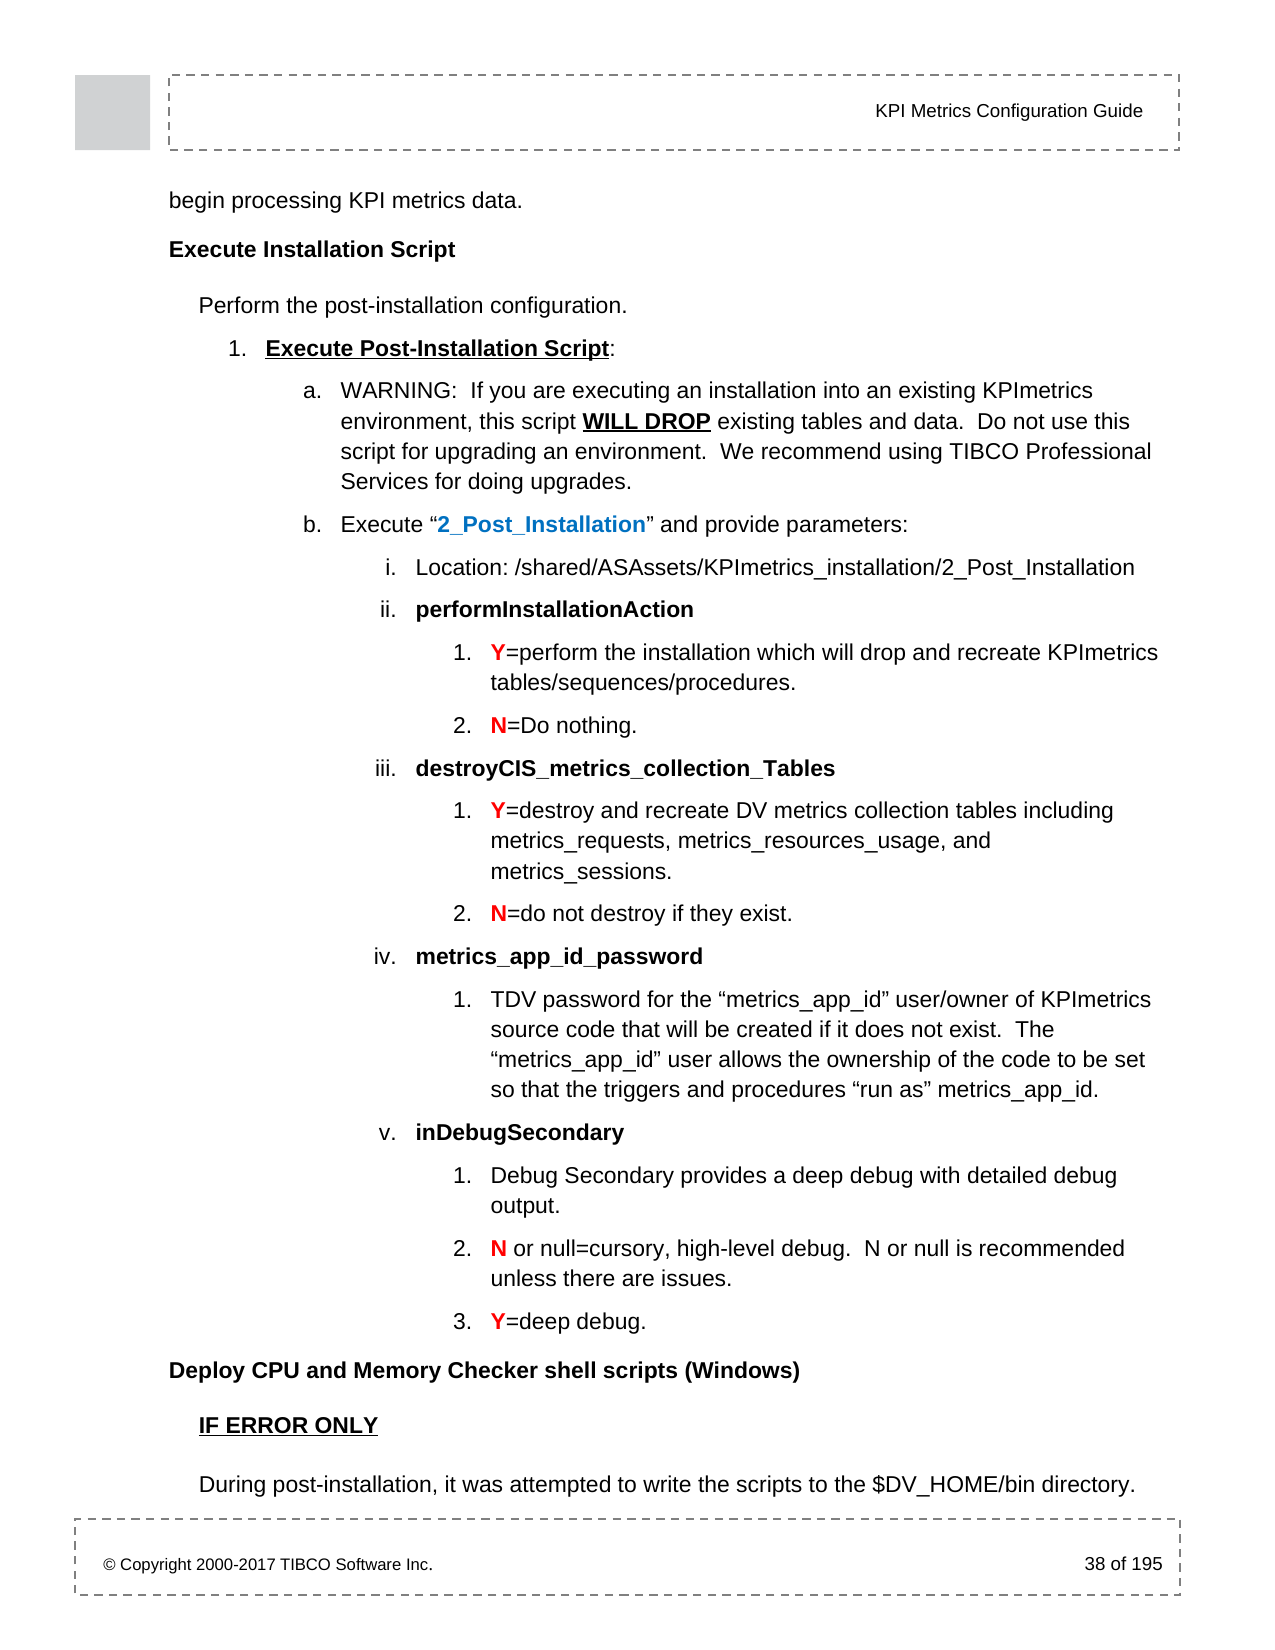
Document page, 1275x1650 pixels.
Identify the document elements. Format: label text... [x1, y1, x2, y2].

list inDebugSecondary [397, 1119, 1162, 1145]
list TDV password for the “metrics_app_id” user/owner of KPImetrics source code that will be created if it does not exist. The “metrics_app_id” user allows the ownership of the code to be set so that the triggers and procedures “run as” metrics_app_id. [453, 986, 1162, 1103]
list Location: /shared/ASAssets/KPImetrics_installation/2_Post_Installation [397, 553, 1162, 580]
list Y=deep debug. [453, 1308, 1162, 1334]
text Perform the post-installation configuration. [198, 292, 1162, 318]
list WARNING: If you are executing an installation into an existing KPImetrics environment, this script WILL DROP existing tables and data. Do not use this script for upgrading an environment. We recommend using TIBCO Professional Services for doing upgrades. [303, 377, 1162, 494]
list Execute Post-Installation Script: [228, 335, 1162, 361]
list N=do not destroy if they exist. [453, 900, 1162, 927]
subtitle Execute Installation Script [169, 236, 1162, 263]
text During post-installation, it was attempted to write the scripts to the $DV_HOME/bin directory. [199, 1471, 1162, 1498]
list destroyCIS_metrics_collection_Tables [397, 754, 1162, 781]
list metrics_app_id_password [397, 943, 1162, 969]
list N or null=cursory, high-level debug. N or null is recommended unless there are issues. [453, 1235, 1162, 1291]
subtitle Deploy CPU and Memory Checker shell scripts (Windows) [169, 1357, 1162, 1383]
list Y=destroy and recreate DV metrics collection tables including metrics_requests, metrics_resources_usage, and metrics_sessions. [453, 797, 1162, 884]
list performInstallationAction [397, 596, 1162, 622]
list Execute “2_Post_Installation” and provide parameters: [303, 511, 1162, 537]
list Debug Secondary provides a deep debug with detailed debug output. [453, 1162, 1162, 1218]
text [169, 187, 1162, 214]
list Y=perform the installation which will drop and recreate KPImetrics tables/sequences/procedures. [453, 639, 1162, 695]
text IF ERROR ONLY [199, 1412, 1162, 1438]
list N=Do nothing. [453, 712, 1162, 738]
